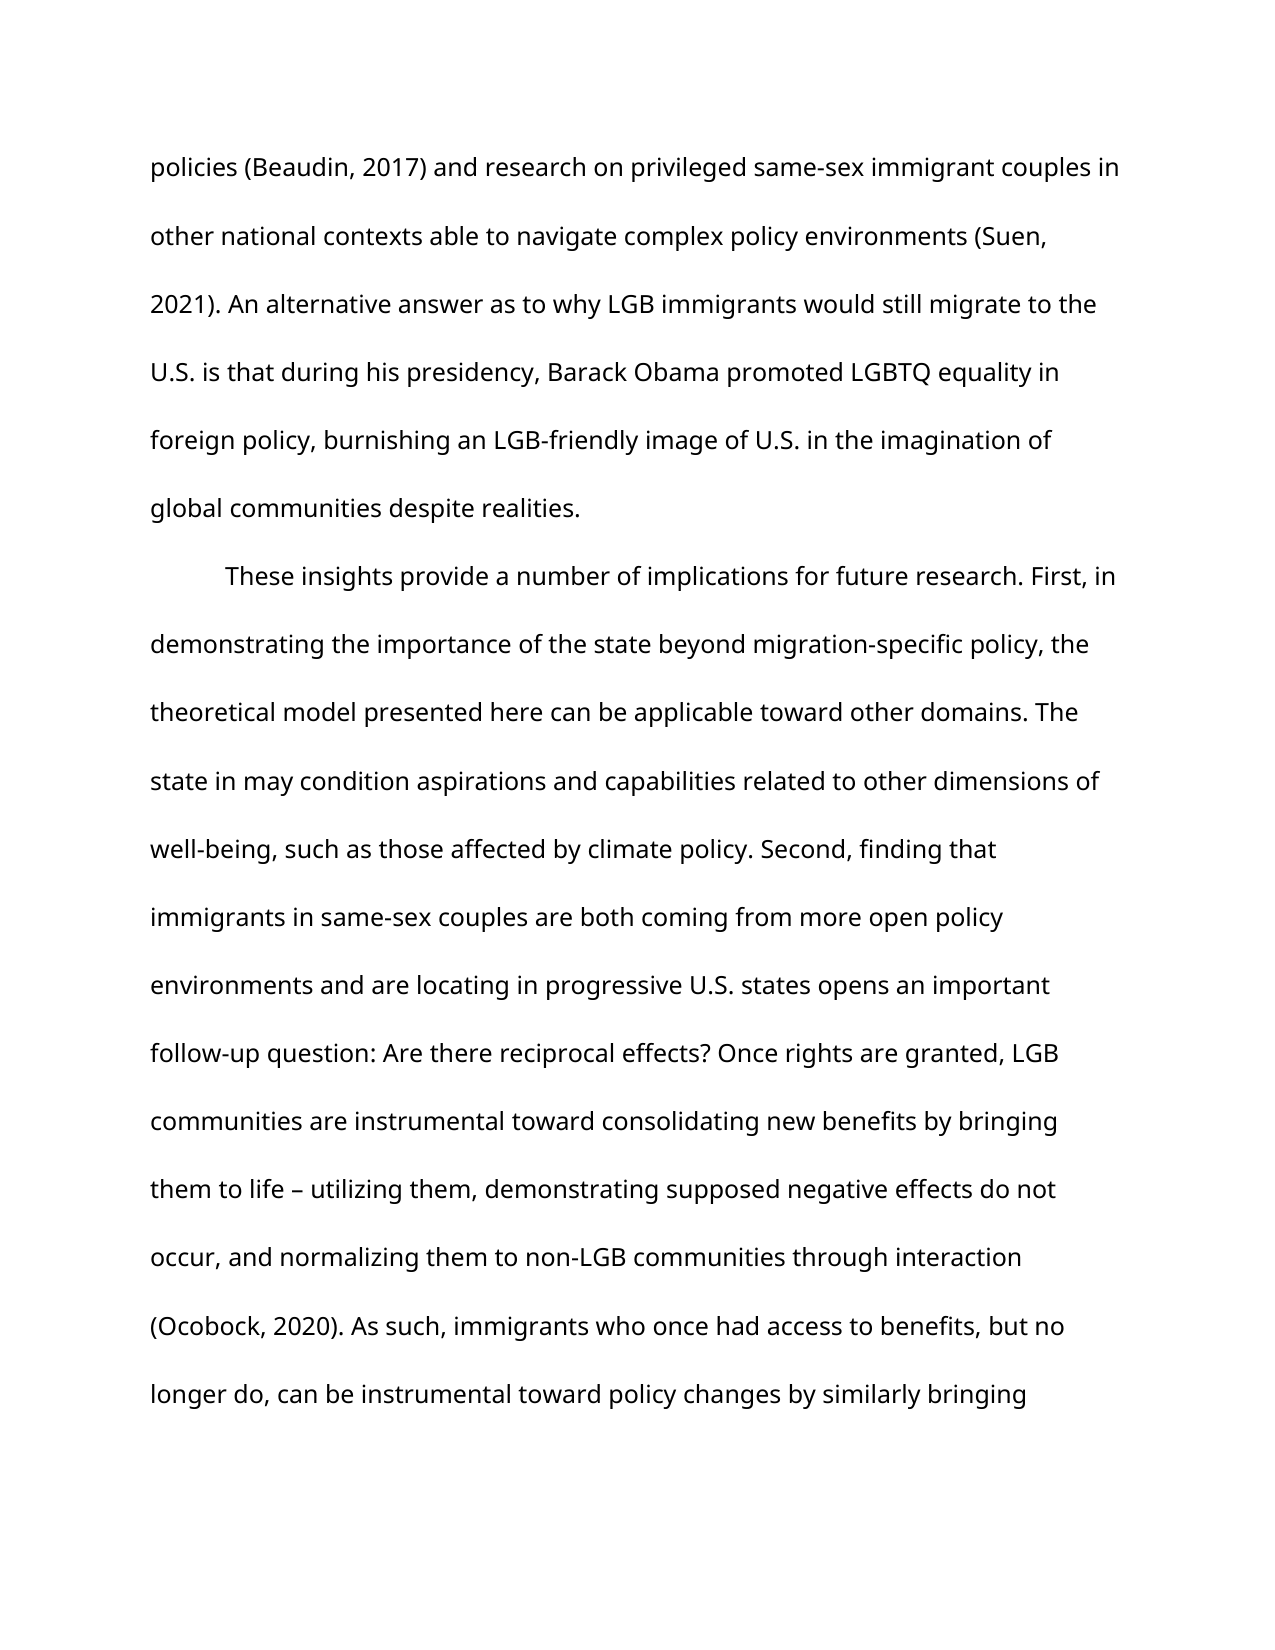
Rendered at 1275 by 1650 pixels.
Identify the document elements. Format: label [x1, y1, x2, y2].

text [150, 150, 1125, 525]
text [150, 559, 1125, 1410]
